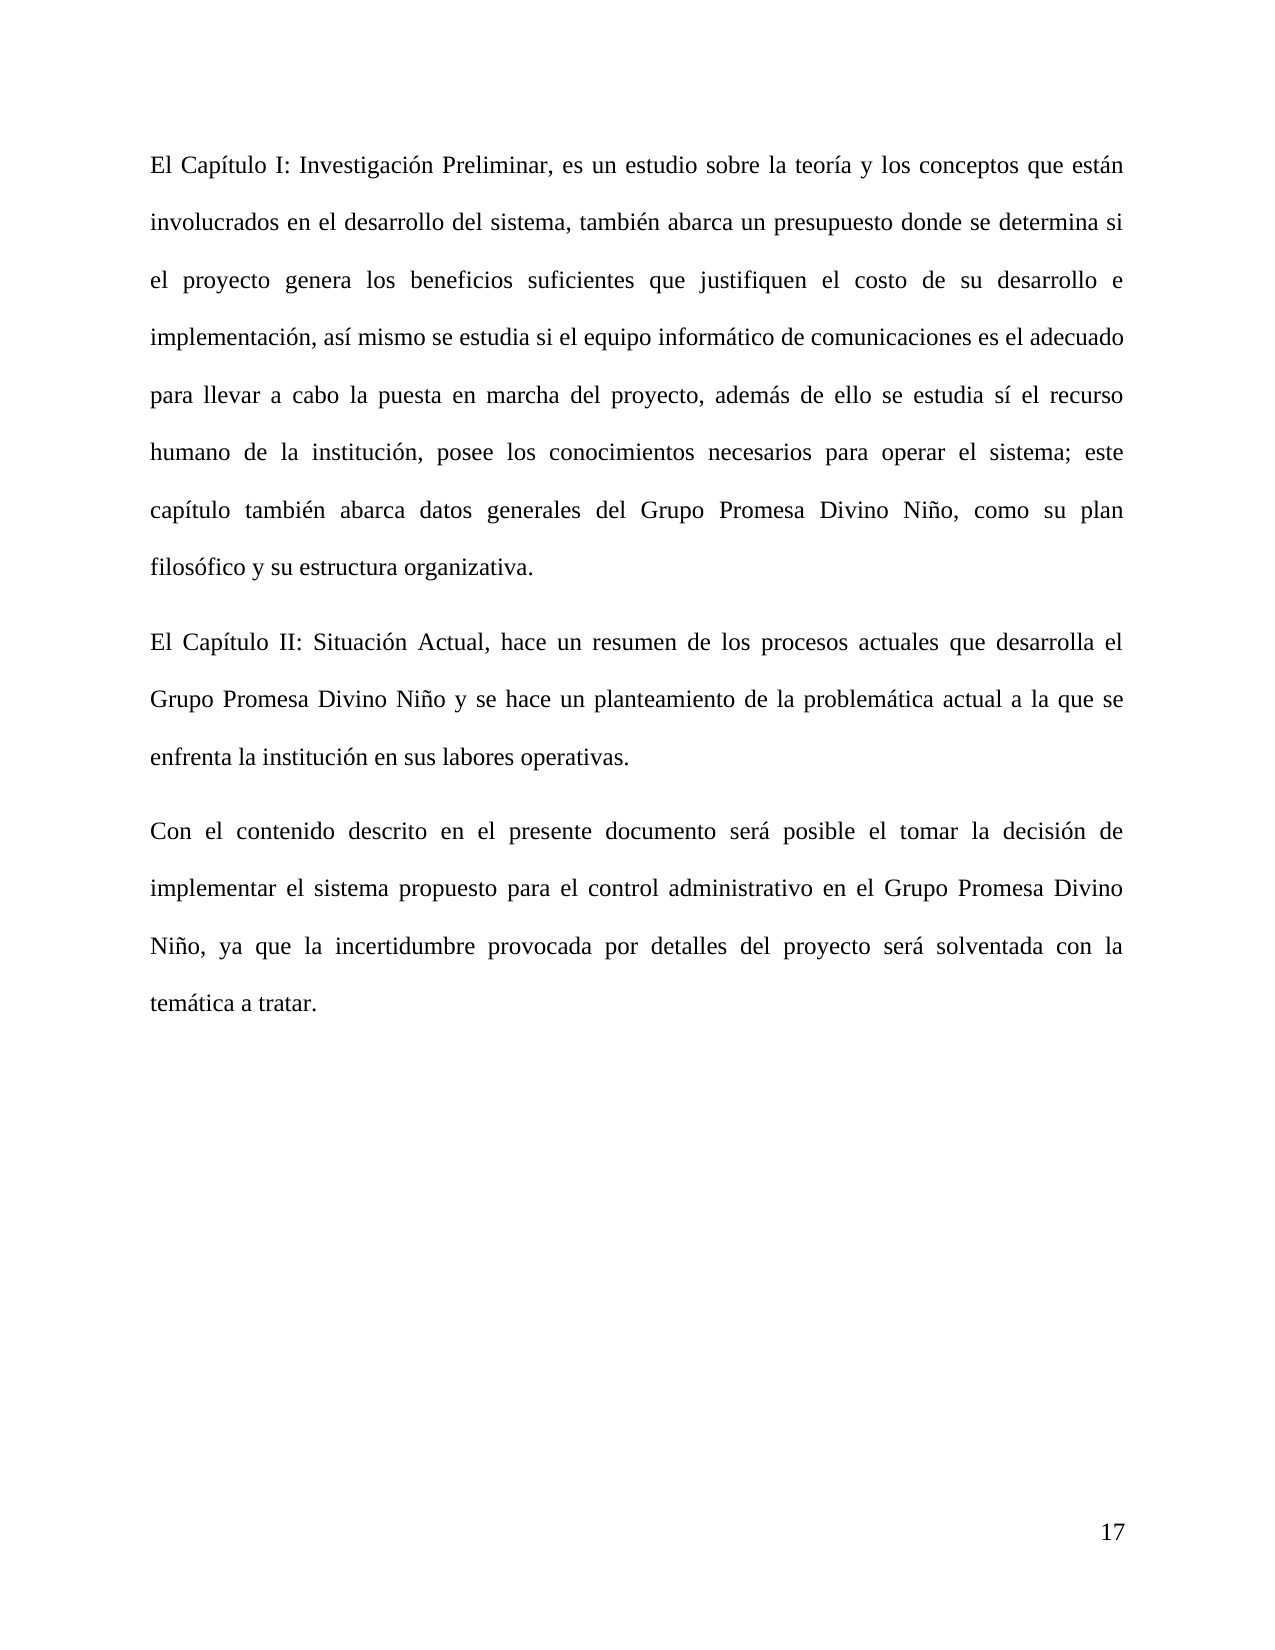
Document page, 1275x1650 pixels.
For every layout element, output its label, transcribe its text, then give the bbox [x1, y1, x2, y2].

text El Capítulo I: Investigación Preliminar, es un estudio sobre la teoría y los conceptos que están involucrados en el desarrollo del sistema, también abarca un presupuesto donde se determina si el proyecto genera los beneficios suficientes que justifiquen el costo de su desarrollo e implementación, así mismo se estudia si el equipo informático de comunicaciones es el adecuado para llevar a cabo la puesta en marcha del proyecto, además de ello se estudia sí el recurso humano de la institución, posee los conocimientos necesarios para operar el sistema; este capítulo también abarca datos generales del Grupo Promesa Divino Niño, como su plan filosófico y su estructura organizativa. [150, 150, 1125, 581]
text El Capítulo II: Situación Actual, hace un resumen de los procesos actuales que desarrolla el Grupo Promesa Divino Niño y se hace un planteamiento de la problemática actual a la que se enfrenta la institución en sus labores operativas. [150, 627, 1125, 770]
text Con el contenido descrito en el presente documento será posible el tomar la decisión de implementar el sistema propuesto para el control administrativo en el Grupo Promesa Divino Niño, ya que la incertidumbre provocada por detalles del proyecto será solventada con la temática a tratar. [150, 816, 1125, 1017]
